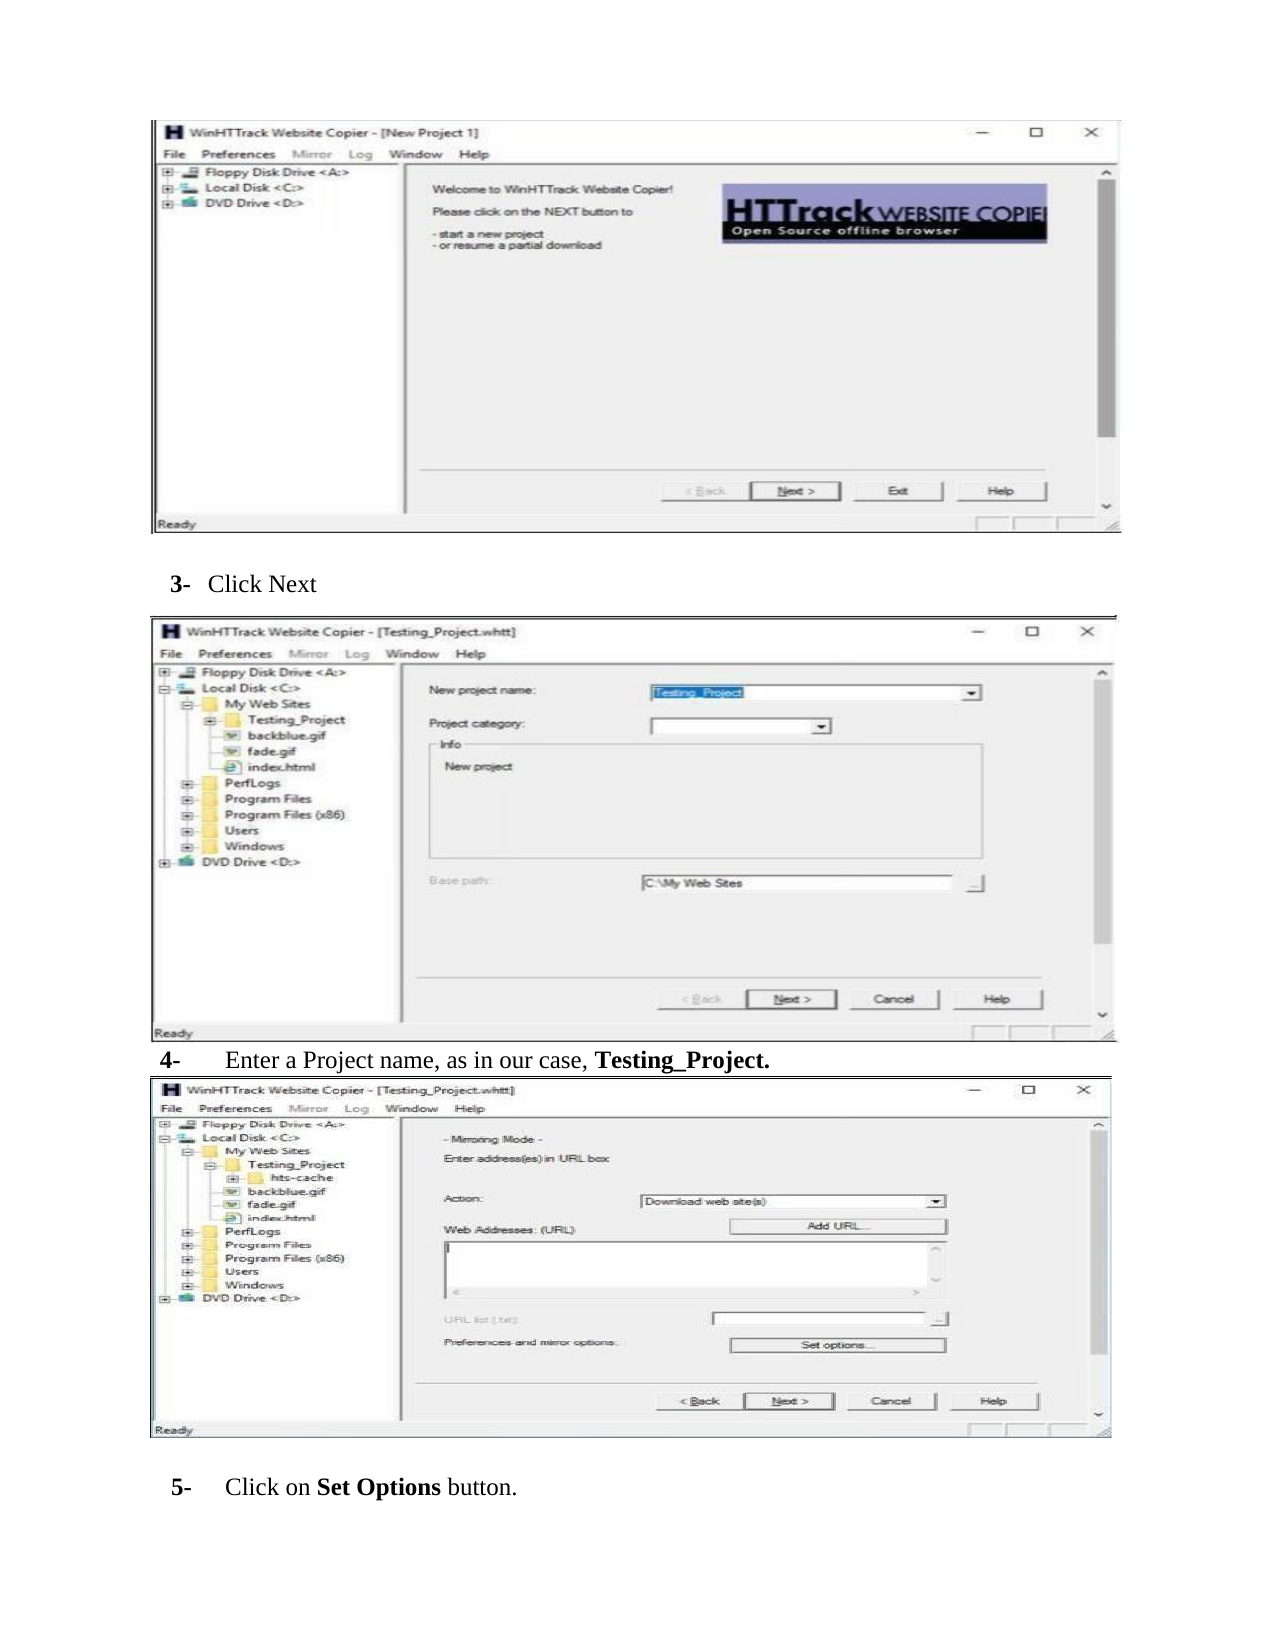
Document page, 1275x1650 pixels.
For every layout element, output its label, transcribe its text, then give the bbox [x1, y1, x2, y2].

list Click Next [170, 569, 1044, 597]
list Enter a Project name, as in our case, Testing_Project. [159, 1045, 1144, 1074]
picture [150, 120, 1123, 534]
picture [150, 615, 1120, 1043]
list Click on Set Options button. [171, 1472, 1144, 1501]
picture [150, 1076, 1112, 1438]
